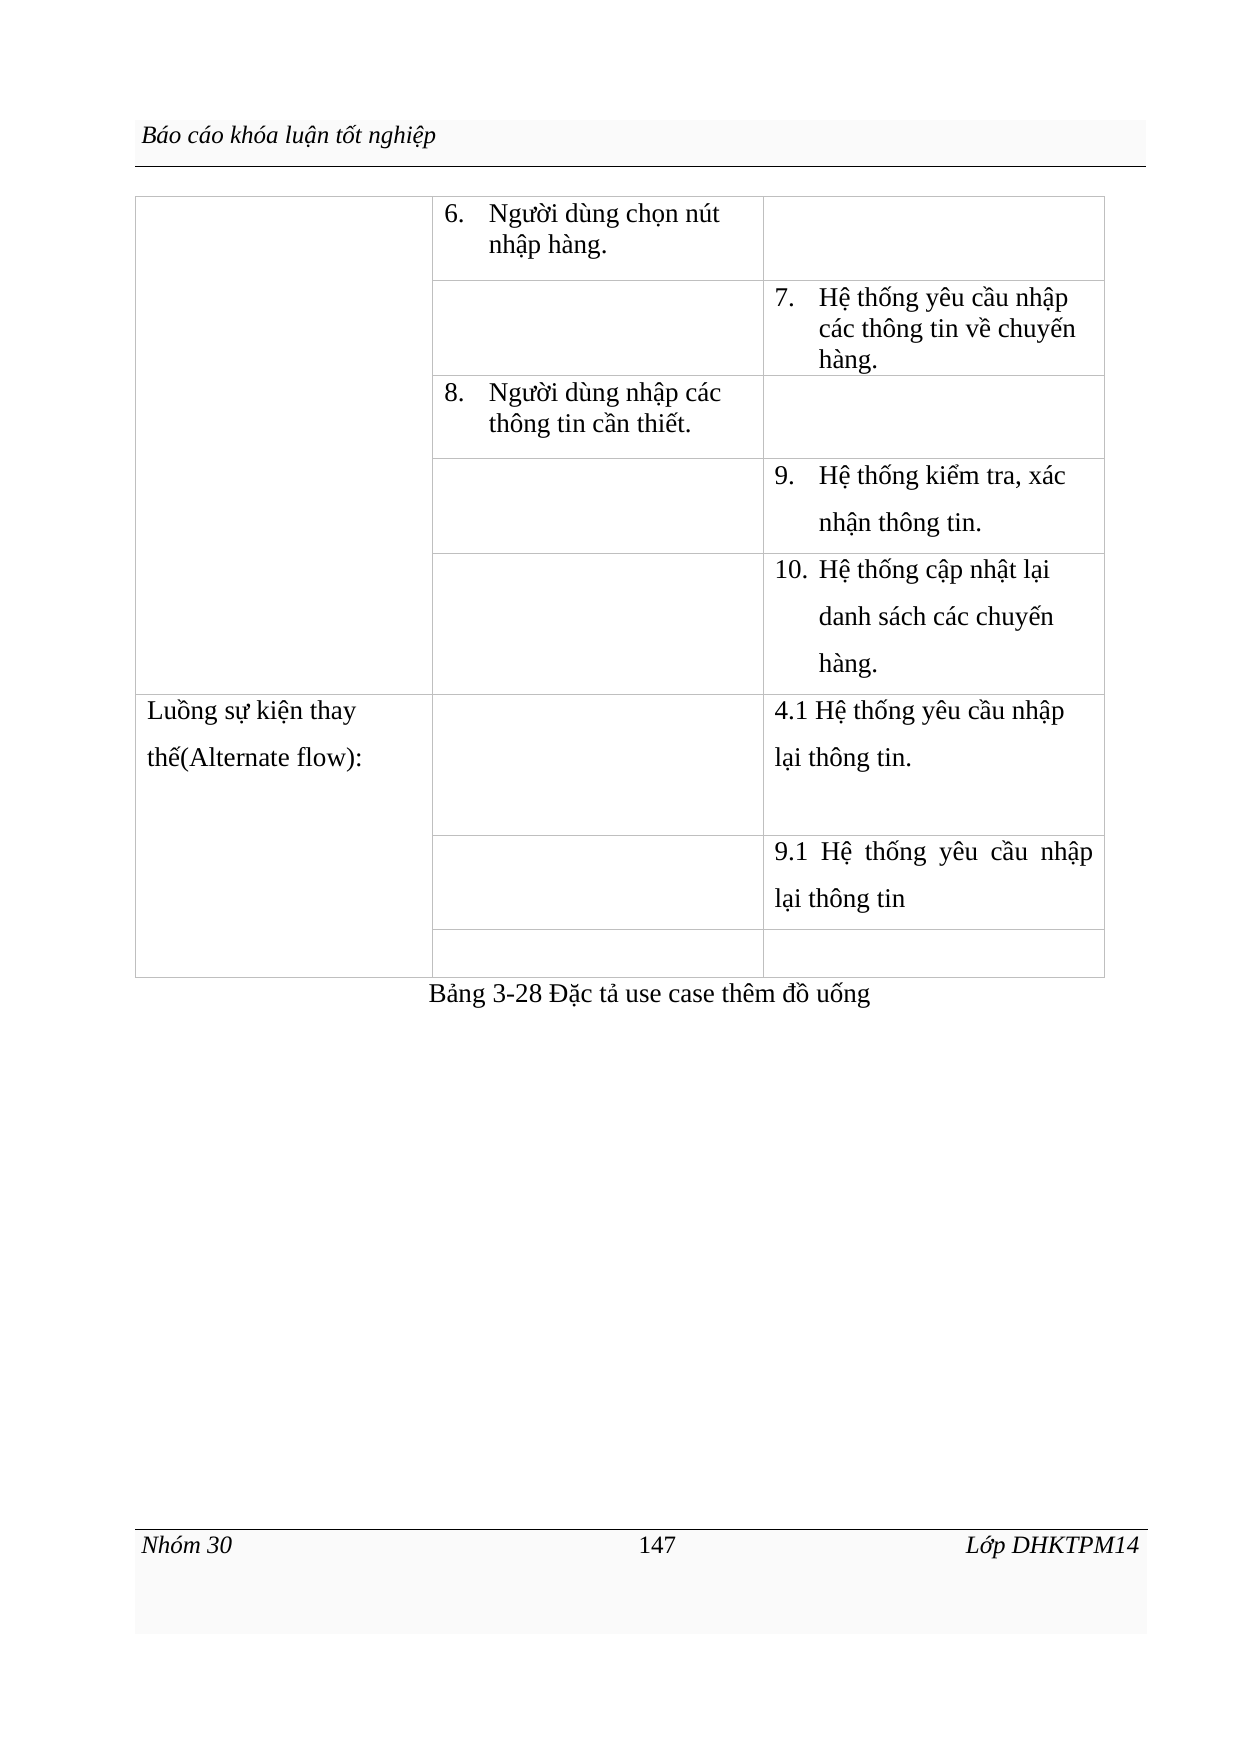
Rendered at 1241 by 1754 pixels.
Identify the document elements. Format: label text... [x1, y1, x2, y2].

table_cell [433, 554, 763, 693]
table_cell Hệ thống kiểm tra, xác nhận thông tin. [764, 459, 1104, 552]
table_cell [433, 930, 763, 977]
table_cell [433, 695, 763, 834]
table_cell [433, 836, 763, 929]
table_cell [433, 459, 763, 552]
table_cell Luồng sự kiện thay thế(Alternate flow): [136, 695, 432, 977]
table_cell Hệ thống cập nhật lại danh sách các chuyến hàng. [764, 554, 1104, 693]
table_cell Hệ thống yêu cầu nhập các thông tin về chuyến hàng. [764, 281, 1104, 375]
table_cell Người dùng nhập các thông tin cần thiết. [433, 376, 763, 458]
table_cell [764, 930, 1104, 977]
table_cell [764, 197, 1104, 280]
table_cell [764, 376, 1104, 458]
table_cell [433, 281, 763, 375]
text Bảng 3-28 Đặc tả use case thêm đồ uống [135, 978, 1105, 1009]
table_cell 4.1 Hệ thống yêu cầu nhập lại thông tin. [764, 695, 1104, 834]
table_cell 9.1 Hệ thống yêu cầu nhập lại thông tin [764, 836, 1104, 929]
table_cell Người dùng chọn nút nhập hàng. [433, 197, 763, 280]
